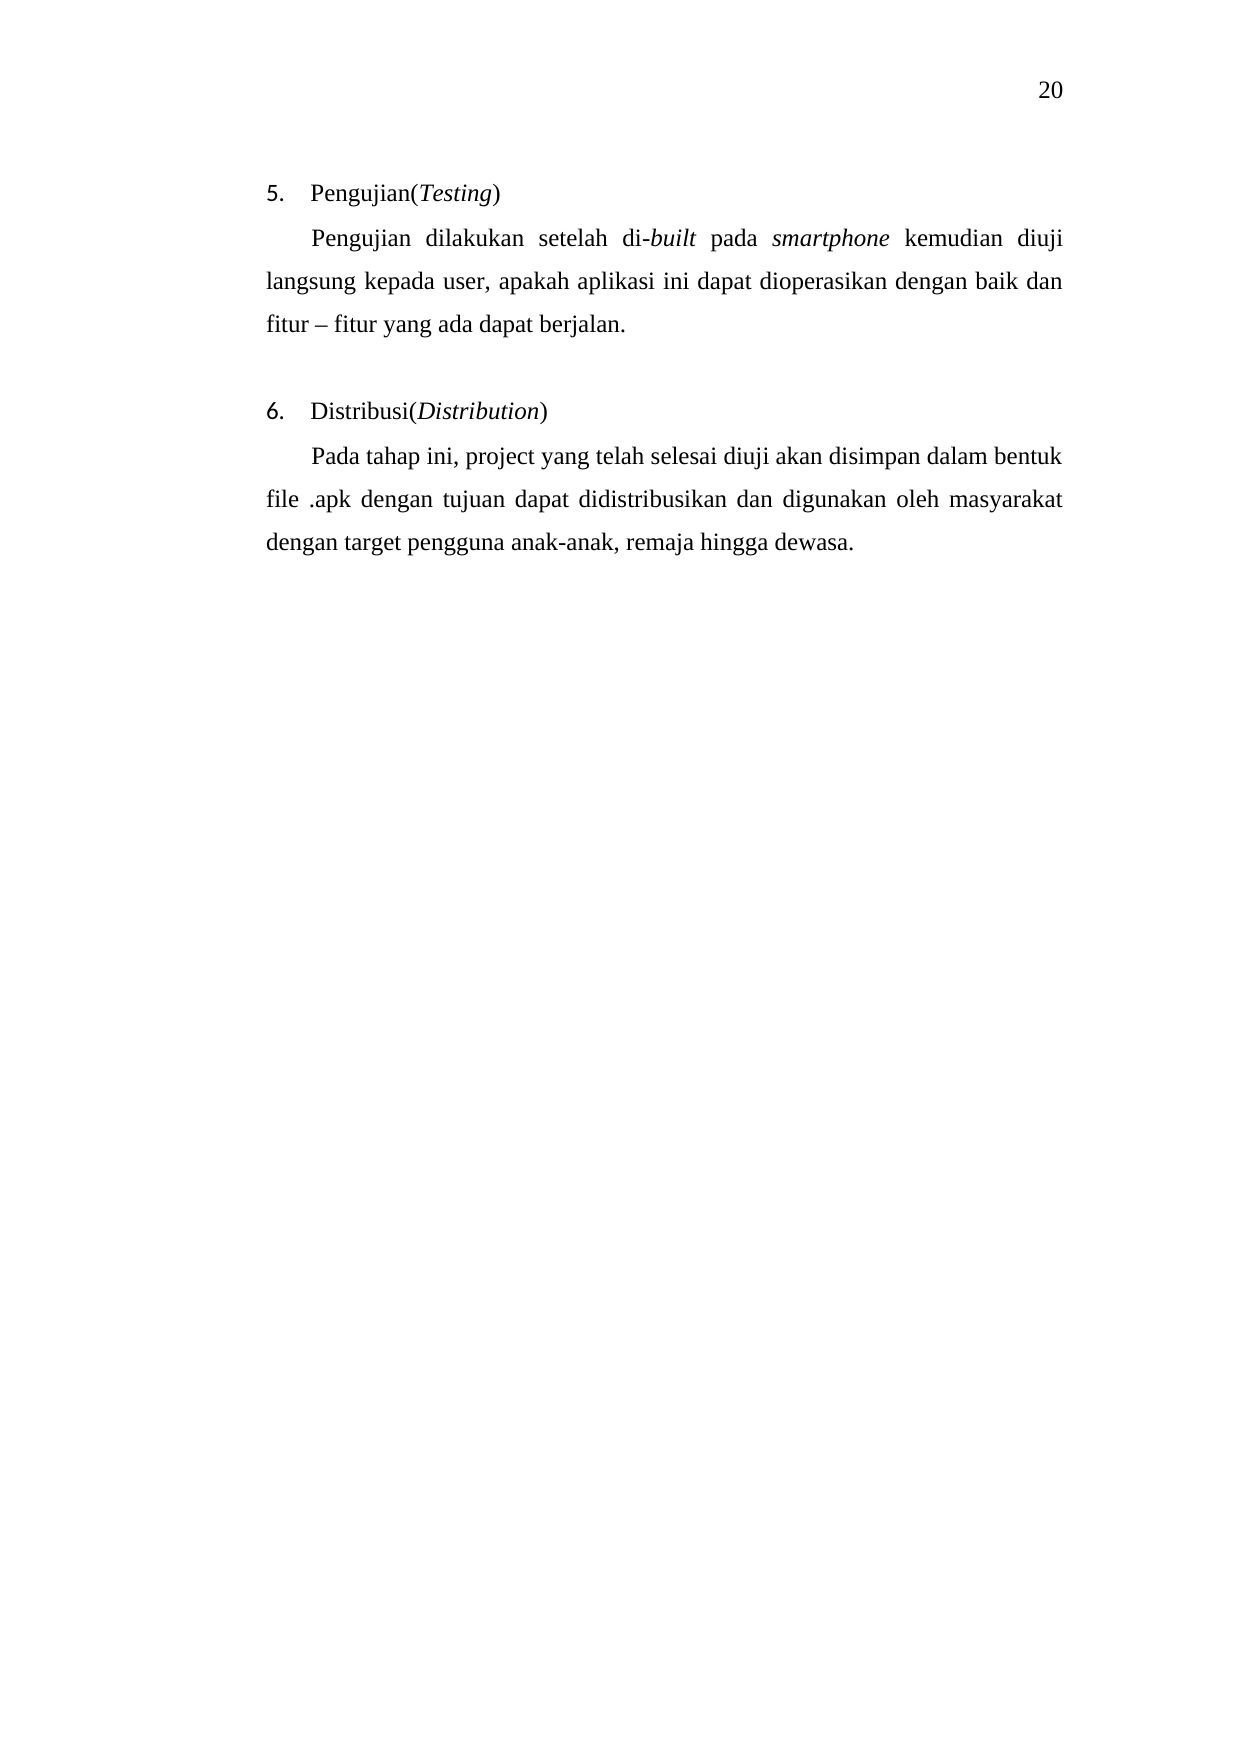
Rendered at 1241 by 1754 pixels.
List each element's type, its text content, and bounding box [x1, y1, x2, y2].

text Pada tahap ini, project yang telah selesai diuji akan disimpan dalam bentuk file .apk dengan tujuan dapat didistribusikan dan digunakan oleh masyarakat dengan target pengguna anak-anak, remaja hingga dewasa. [266, 441, 1063, 556]
text Pengujian dilakukan setelah di-built pada smartphone kemudian diuji langsung kepada user, apakah aplikasi ini dapat dioperasikan dengan baik dan fitur – fitur yang ada dapat berjalan. [266, 223, 1063, 338]
list Pengujian(Testing) [266, 177, 1063, 208]
list Distribusi(Distribution) [266, 395, 1063, 426]
